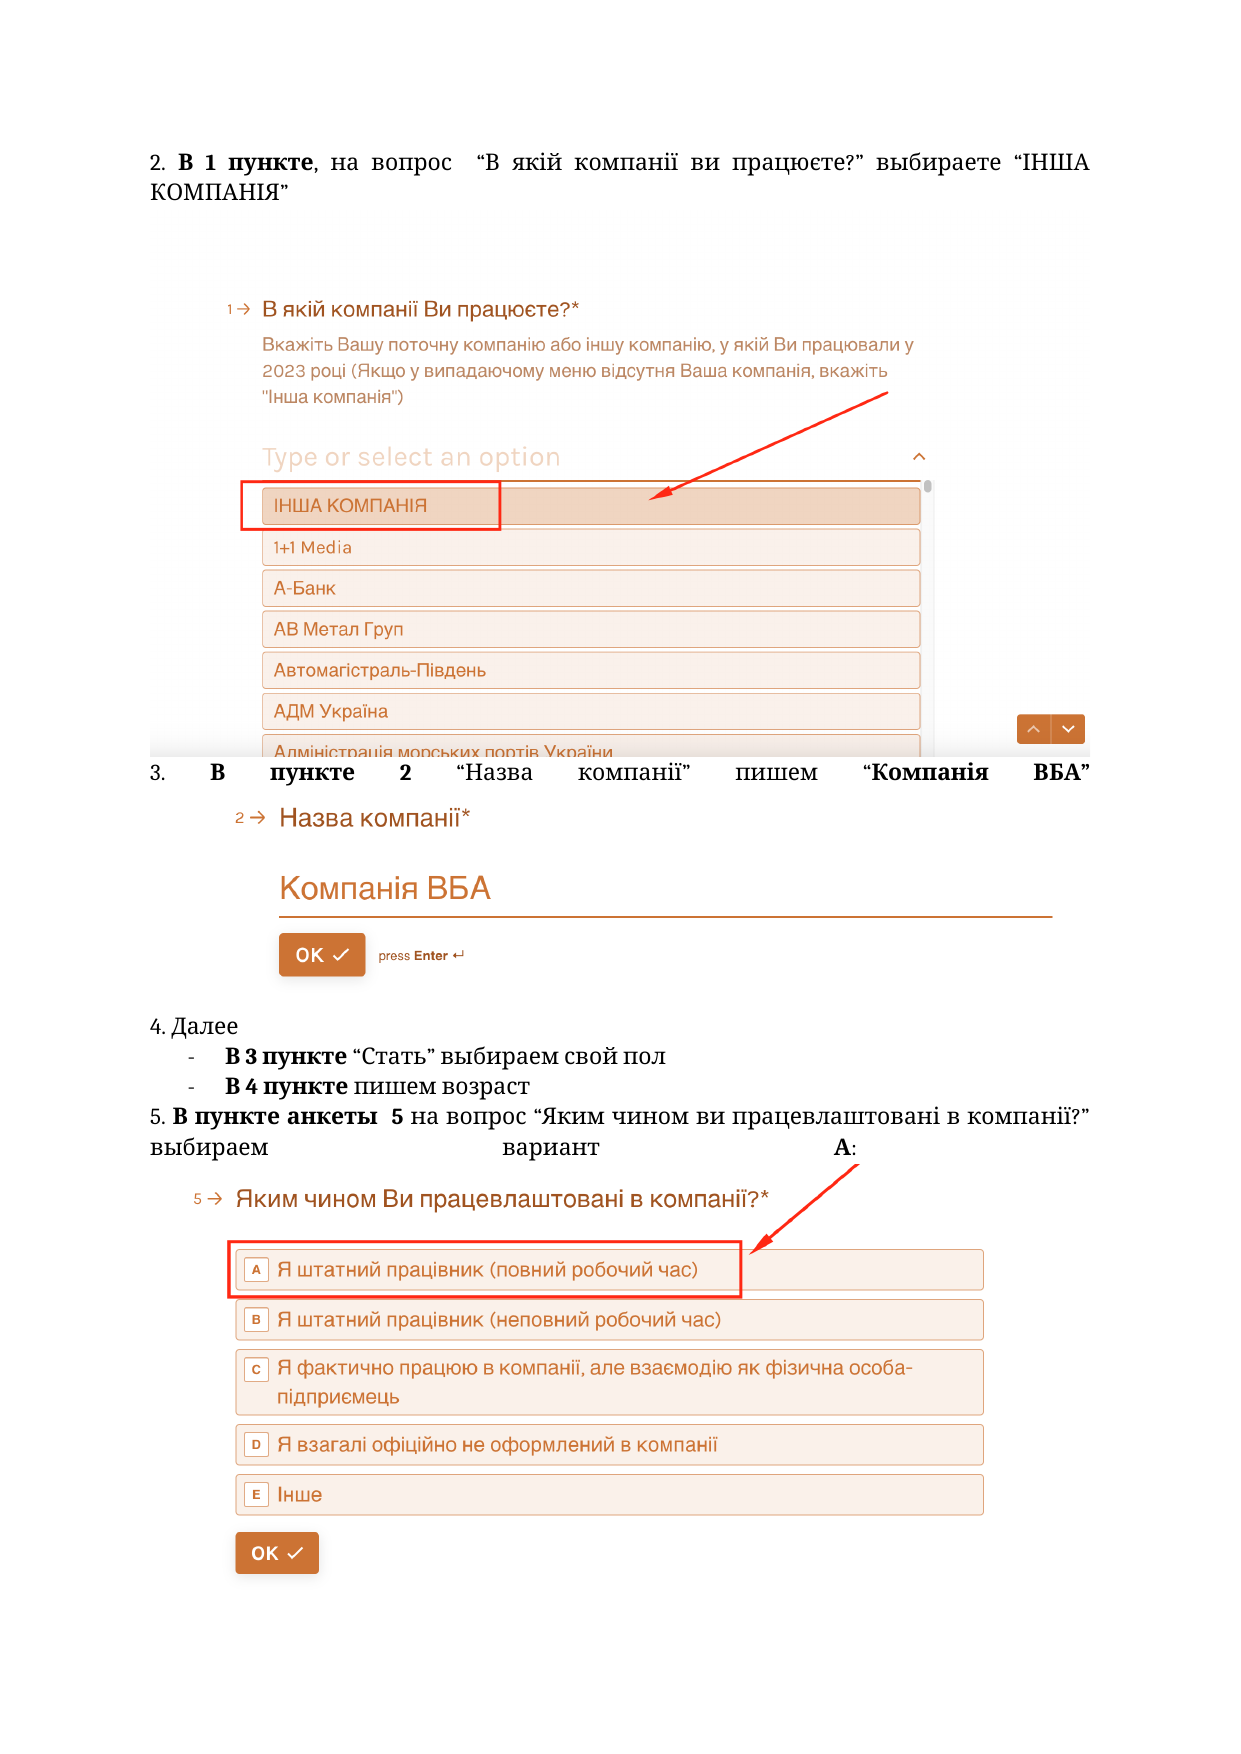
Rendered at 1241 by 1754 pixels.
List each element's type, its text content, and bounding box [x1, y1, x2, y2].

list В 3 пункте “Стать” выбираем свой пол [187, 1044, 1090, 1070]
list В 4 пункте пишем возраст [187, 1074, 1090, 1100]
text 3. В пункте 2 “Назва компанії” пишем “Компанія ВБА” [150, 760, 1090, 790]
text 5. В пункте анкеты 5 на вопрос “Яким чином ви працевлаштовані в компанії?” выбираем вариант А: [150, 1104, 1090, 1164]
picture [150, 210, 1091, 757]
picture [150, 1164, 1091, 1599]
picture [150, 790, 1091, 1010]
text 4. Далее [150, 1013, 1090, 1040]
text 2. В 1 пункте, на вопрос “В якій компанії ви працюєте?” выбираете “ІНША КОМПАНІЯ” [150, 150, 1090, 210]
